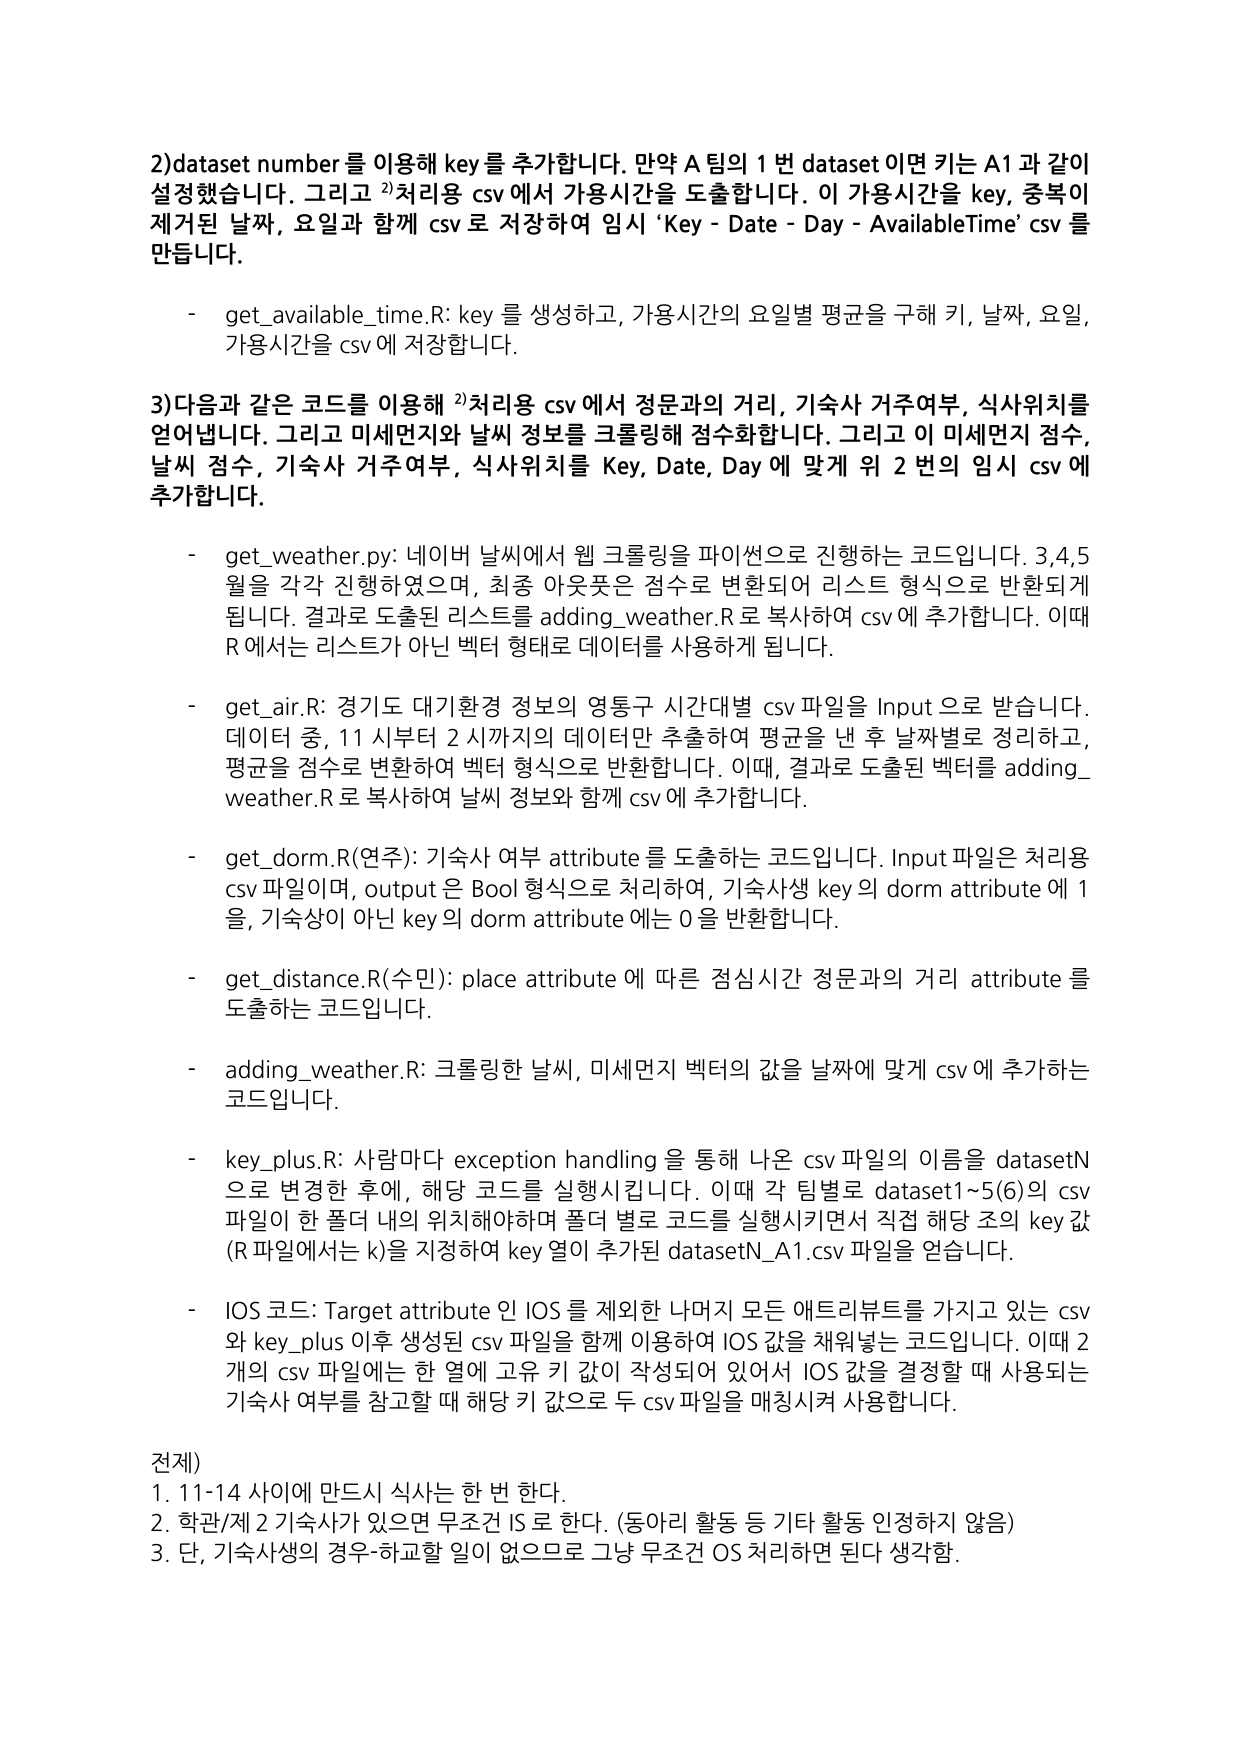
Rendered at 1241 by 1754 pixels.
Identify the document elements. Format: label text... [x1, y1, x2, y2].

text 전제) [150, 1449, 1090, 1475]
list get_air.R: 경기도 대기환경 정보의 영통구 시간대별 csv파일을 Input으로 받습니다. 데이터 중, 11시부터 2시까지의 데이터만 추출하여 평균을 낸 후 날짜별로 정리하고, 평균을 점수로 변환하여 벡터 형식으로 반환합니다. 이때, 결과로 도출된 벡터를 adding_weather.R로 복사하여 날씨 정보와 함께 csv에 추가합니다. [187, 694, 1090, 811]
list get_distance.R(수민): place attribute에 따른 점심시간 정문과의 거리 attribute를 도출하는 코드입니다. [187, 966, 1090, 1022]
text 2)dataset number를 이용해 key를 추가합니다. 만약 A팀의 1번 dataset이면 키는 A1과 같이 설정했습니다. 그리고 2)처리용 csv에서 가용시간을 도출합니다. 이 가용시간을 key, 중복이 제거된 날짜, 요일과 함께 csv로 저장하여 임시 ‘Key – Date – Day – AvailableTime’ csv를 만듭니다. [150, 150, 1090, 267]
list get_available_time.R: key 를 생성하고, 가용시간의 요일별 평균을 구해 키, 날짜, 요일, 가용시간을 csv에 저장합니다. [187, 301, 1090, 358]
text 3. 단, 기숙사생의 경우-하교할 일이 없으므로 그냥 무조건 OS처리하면 된다 생각함. [150, 1539, 1090, 1566]
list get_dorm.R(연주): 기숙사 여부 attribute를 도출하는 코드입니다. Input파일은 처리용 csv파일이며, output은 Bool형식으로 처리하여, 기숙사생 key의 dorm attribute에 1을, 기숙상이 아닌 key의 dorm attribute에는 0을 반환합니다. [187, 845, 1090, 932]
list key_plus.R: 사람마다 exception handling을 통해 나온 csv파일의 이름을 datasetN으로 변경한 후에, 해당 코드를 실행시킵니다. 이때 각 팀별로 dataset1~5(6)의 csv 파일이 한 폴더 내의 위치해야하며 폴더 별로 코드를 실행시키면서 직접 해당 조의 key값(R파일에서는 k)을 지정하여 key열이 추가된 datasetN_A1.csv 파일을 얻습니다. [187, 1147, 1090, 1264]
text 2. 학관/제2기숙사가 있으면 무조건 IS로 한다. (동아리 활동 등 기타 활동 인정하지 않음) [150, 1509, 1090, 1536]
list IOS코드: Target attribute인 IOS를 제외한 나머지 모든 애트리뷰트를 가지고 있는 csv와 key_plus 이후 생성된 csv 파일을 함께 이용하여 IOS값을 채워넣는 코드입니다. 이때 2개의 csv 파일에는 한 열에 고유 키 값이 작성되어 있어서 IOS값을 결정할 때 사용되는 기숙사 여부를 참고할 때 해당 키 값으로 두 csv파일을 매칭시켜 사용합니다. [187, 1298, 1090, 1415]
list get_weather.py: 네이버 날씨에서 웹 크롤링을 파이썬으로 진행하는 코드입니다. 3,4,5월을 각각 진행하였으며, 최종 아웃풋은 점수로 변환되어 리스트 형식으로 반환되게 됩니다. 결과로 도출된 리스트를 adding_weather.R로 복사하여 csv에 추가합니다. 이때 R에서는 리스트가 아닌 벡터 형태로 데이터를 사용하게 됩니다. [187, 543, 1090, 660]
list adding_weather.R: 크롤링한 날씨, 미세먼지 벡터의 값을 날짜에 맞게 csv에 추가하는 코드입니다. [187, 1056, 1090, 1113]
text 1. 11-14 사이에 만드시 식사는 한 번 한다. [150, 1479, 1090, 1506]
text 3)다음과 같은 코드를 이용해 2)처리용 csv에서 정문과의 거리, 기숙사 거주여부, 식사위치를 얻어냅니다. 그리고 미세먼지와 날씨 정보를 크롤링해 점수화합니다. 그리고 이 미세먼지 점수, 날씨 점수, 기숙사 거주여부, 식사위치를 Key, Date, Day에 맞게 위 2번의 임시 csv에 추가합니다. [150, 392, 1090, 509]
